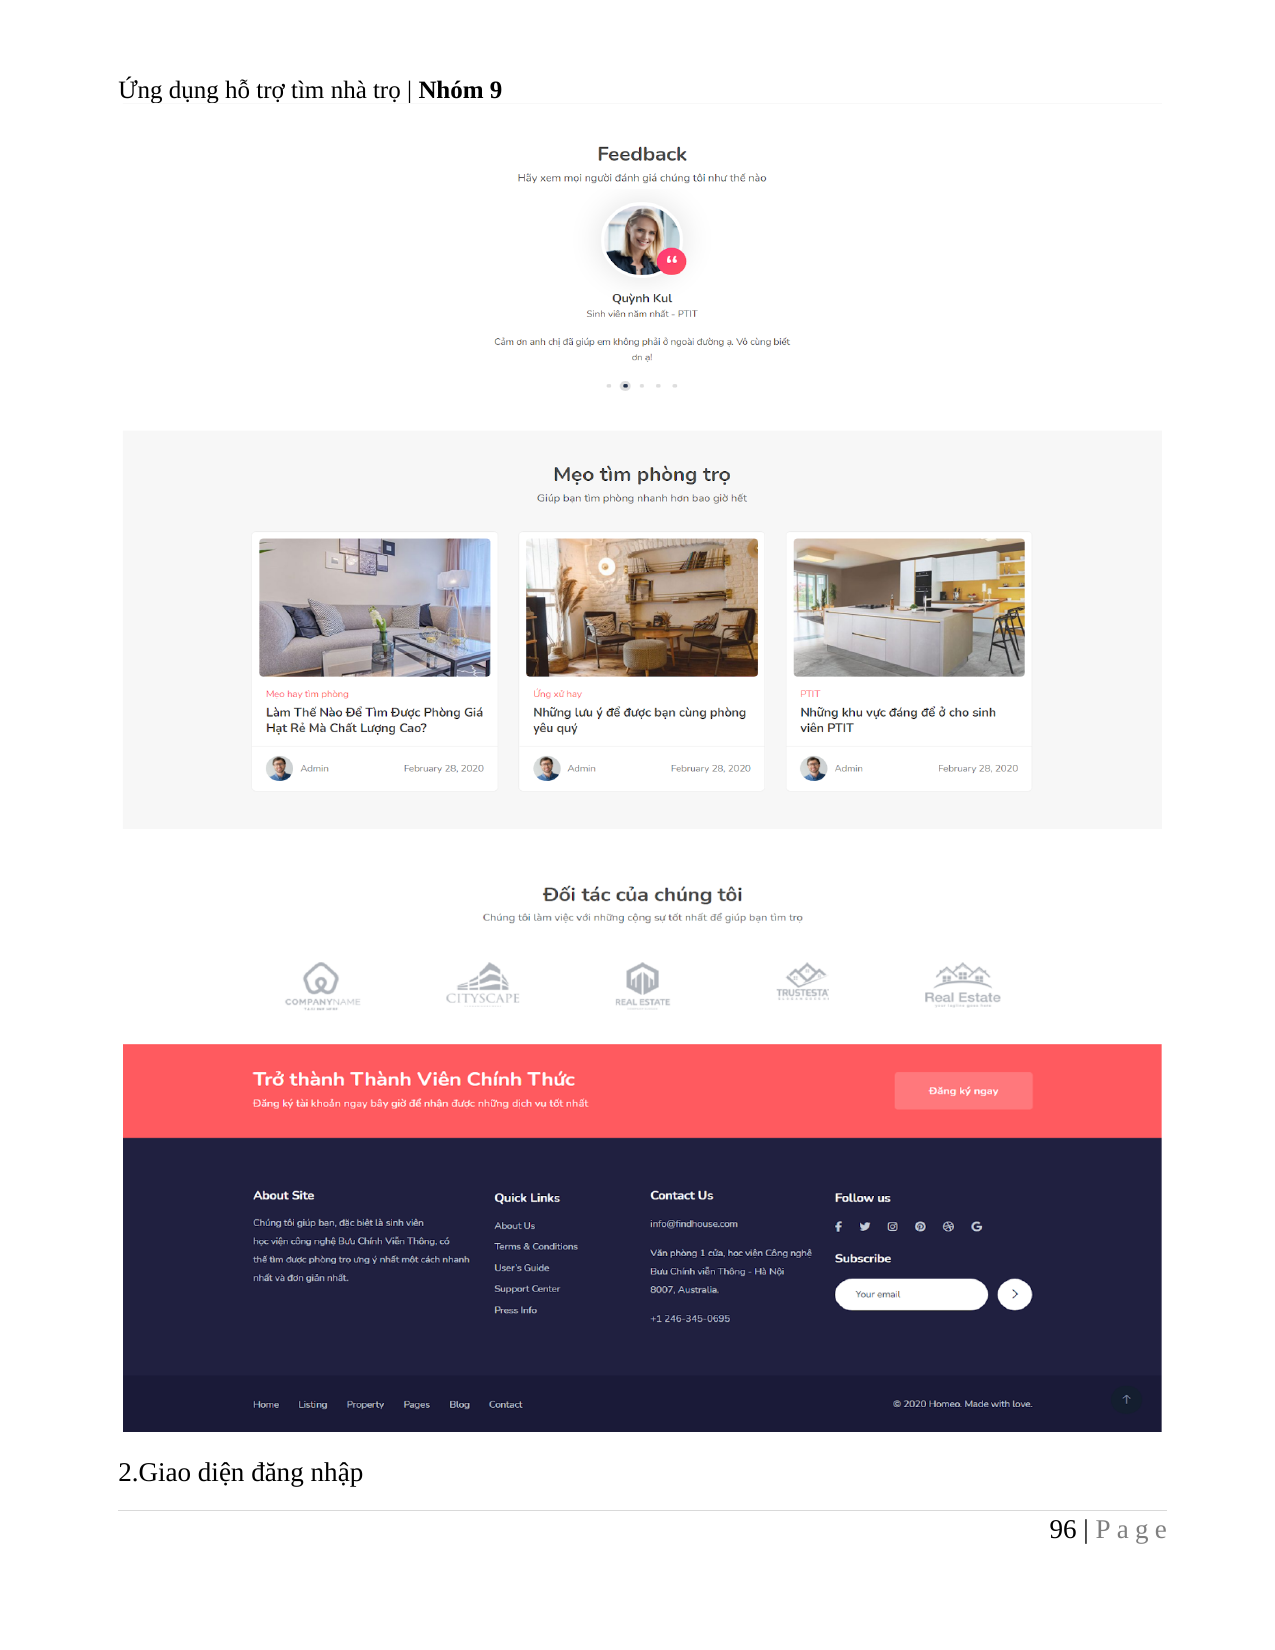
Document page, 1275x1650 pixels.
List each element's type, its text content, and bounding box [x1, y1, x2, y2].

text 2.Giao diện đăng nhập [118, 1456, 1167, 1487]
picture [123, 852, 1162, 1432]
picture [122, 103, 1162, 829]
